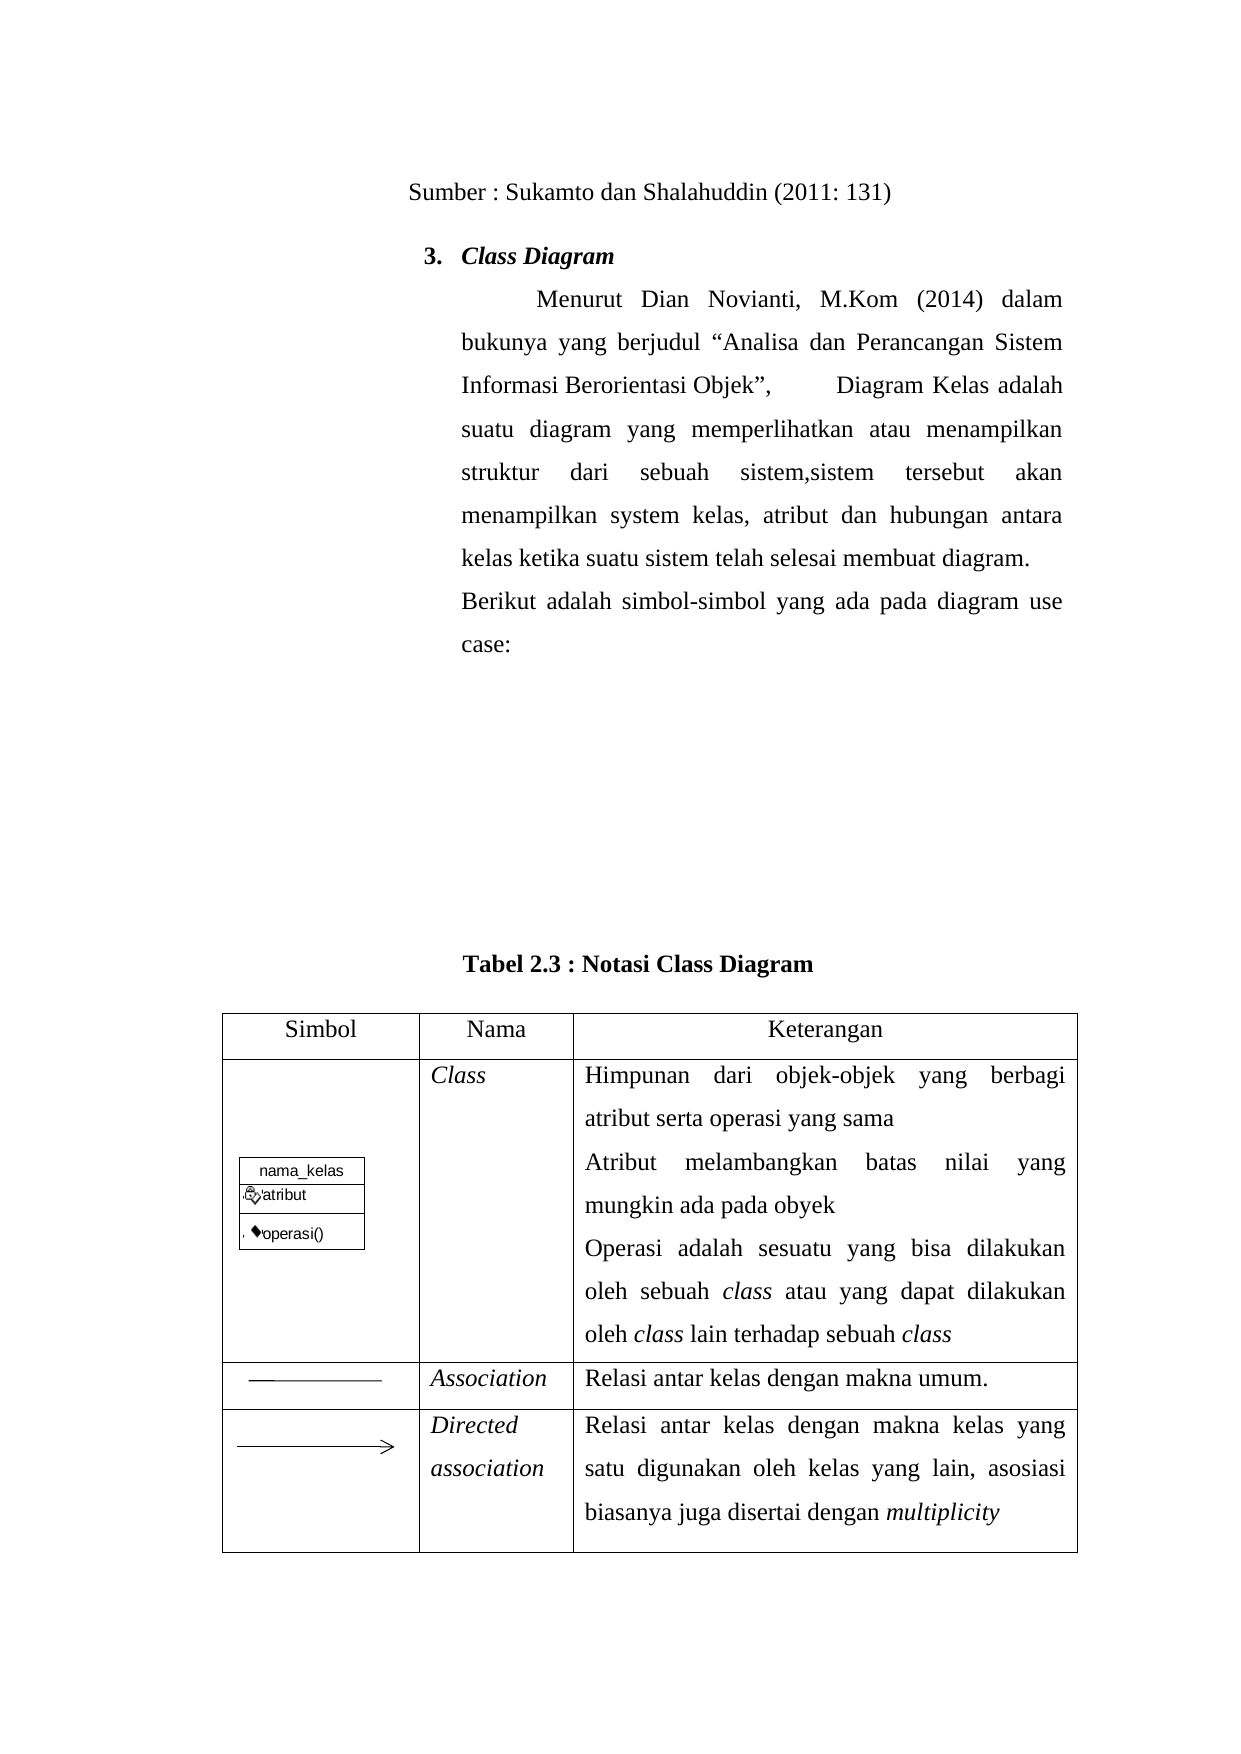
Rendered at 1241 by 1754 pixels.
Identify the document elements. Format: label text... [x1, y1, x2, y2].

table_cell Directed association [420, 1410, 573, 1552]
table_cell [223, 1060, 419, 1362]
table_header Keterangan [574, 1014, 1077, 1059]
text Tabel 2.3 : Notasi Class Diagram [236, 949, 1063, 978]
text Sumber : Sukamto dan Shalahuddin (2011: 131) [236, 177, 1063, 206]
table_header Simbol [223, 1014, 419, 1059]
text Menurut Dian Novianti, M.Kom (2014) dalam bukunya yang berjudul “Analisa dan Perancangan Sistem Informasi Berorientasi Objek”, Diagram Kelas adalah suatu diagram yang memperlihatkan atau menampilkan struktur dari sebuah sistem,sistem tersebut akan menampilkan system kelas, atribut dan hubungan antara kelas ketika suatu sistem telah selesai membuat diagram. [461, 284, 1063, 572]
list Class Diagram [424, 241, 1063, 270]
table_cell Class [420, 1060, 573, 1362]
table_cell Relasi antar kelas dengan makna umum. [574, 1363, 1077, 1409]
text Berikut adalah simbol-simbol yang ada pada diagram use case: [461, 586, 1063, 658]
table_header Nama [420, 1014, 573, 1059]
table_cell [223, 1410, 419, 1552]
table_cell Himpunan dari objek-objek yang berbagi atribut serta operasi yang sama Atribut melambangkan batas nilai yang mungkin ada pada obyek Operasi adalah sesuatu yang bisa dilakukan oleh sebuah class atau yang dapat dilakukan oleh class lain terhadap sebuah class [574, 1060, 1077, 1362]
table_cell Relasi antar kelas dengan makna kelas yang satu digunakan oleh kelas yang lain, asosiasi biasanya juga disertai dengan multiplicity [574, 1410, 1077, 1552]
table_cell [223, 1363, 419, 1409]
table_cell Association [420, 1363, 573, 1409]
